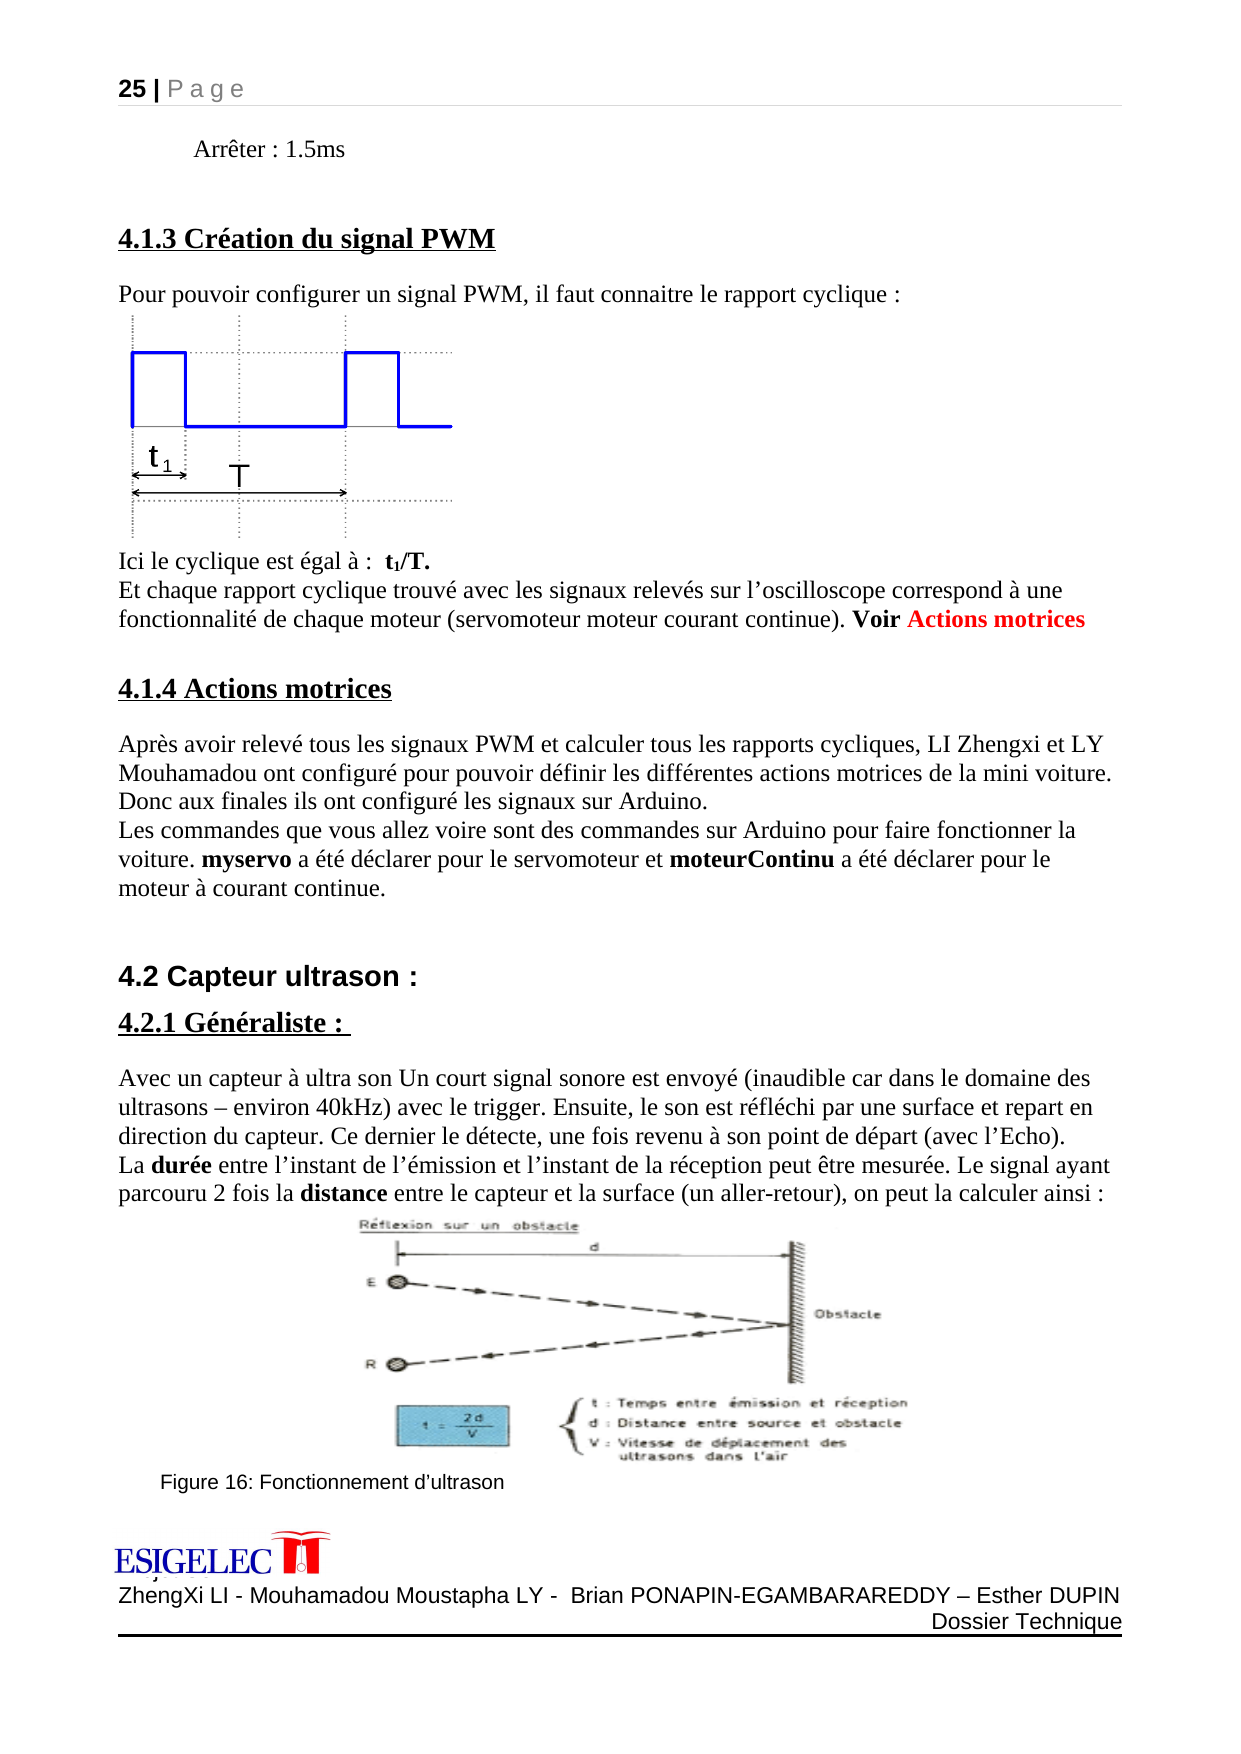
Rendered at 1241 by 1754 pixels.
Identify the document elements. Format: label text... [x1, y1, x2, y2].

text Donc aux finales ils ont configuré les signaux sur Arduino. [118, 786, 1122, 815]
picture [118, 307, 466, 547]
subtitle 4.1.3 Création du signal PWM [118, 221, 1122, 254]
text Avec un capteur à ultra son Un court signal sonore est envoyé (inaudible car dans le domaine des ultrasons – environ 40kHz) avec le trigger. Ensuite, le son est réfléchi par une surface et repart en direction du capteur. Ce dernier le détecte, une fois revenu à son point de départ (avec l’Echo). [118, 1063, 1122, 1150]
text Après avoir relevé tous les signaux PWM et calculer tous les rapports cycliques, LI Zhengxi et LY Mouhamadou ont configuré pour pouvoir définir les différentes actions motrices de la mini voiture. [118, 729, 1122, 786]
text Les commandes que vous allez voire sont des commandes sur Arduino pour faire fonctionner la voiture. myservo a été déclarer pour le servomoteur et moteurContinu a été déclarer pour le moteur à courant continue. [118, 815, 1122, 901]
picture [111, 1528, 331, 1577]
text Arrêter : 1.5ms [118, 134, 1122, 163]
text 4.2 Capteur ultrason : [118, 959, 1122, 992]
text Ici le cyclique est égal à : t1/T. [118, 546, 1122, 575]
text Et chaque rapport cyclique trouvé avec les signaux relevés sur l’oscilloscope correspond à une fonctionnalité de chaque moteur (servomoteur moteur courant continue). Voir Actions motrices [118, 575, 1122, 632]
subtitle 4.2.1 Généraliste : [118, 1005, 1122, 1039]
text La durée entre l’instant de l’émission et l’instant de la réception peut être mesurée. Le signal ayant parcouru 2 fois la distance entre le capteur et la surface (un aller-retour), on peut la calculer ainsi : [118, 1150, 1122, 1207]
text Pour pouvoir configurer un signal PWM, il faut connaitre le rapport cyclique : [118, 279, 1122, 307]
picture [315, 1207, 925, 1470]
subtitle 4.1.4 Actions motrices [118, 671, 1122, 704]
